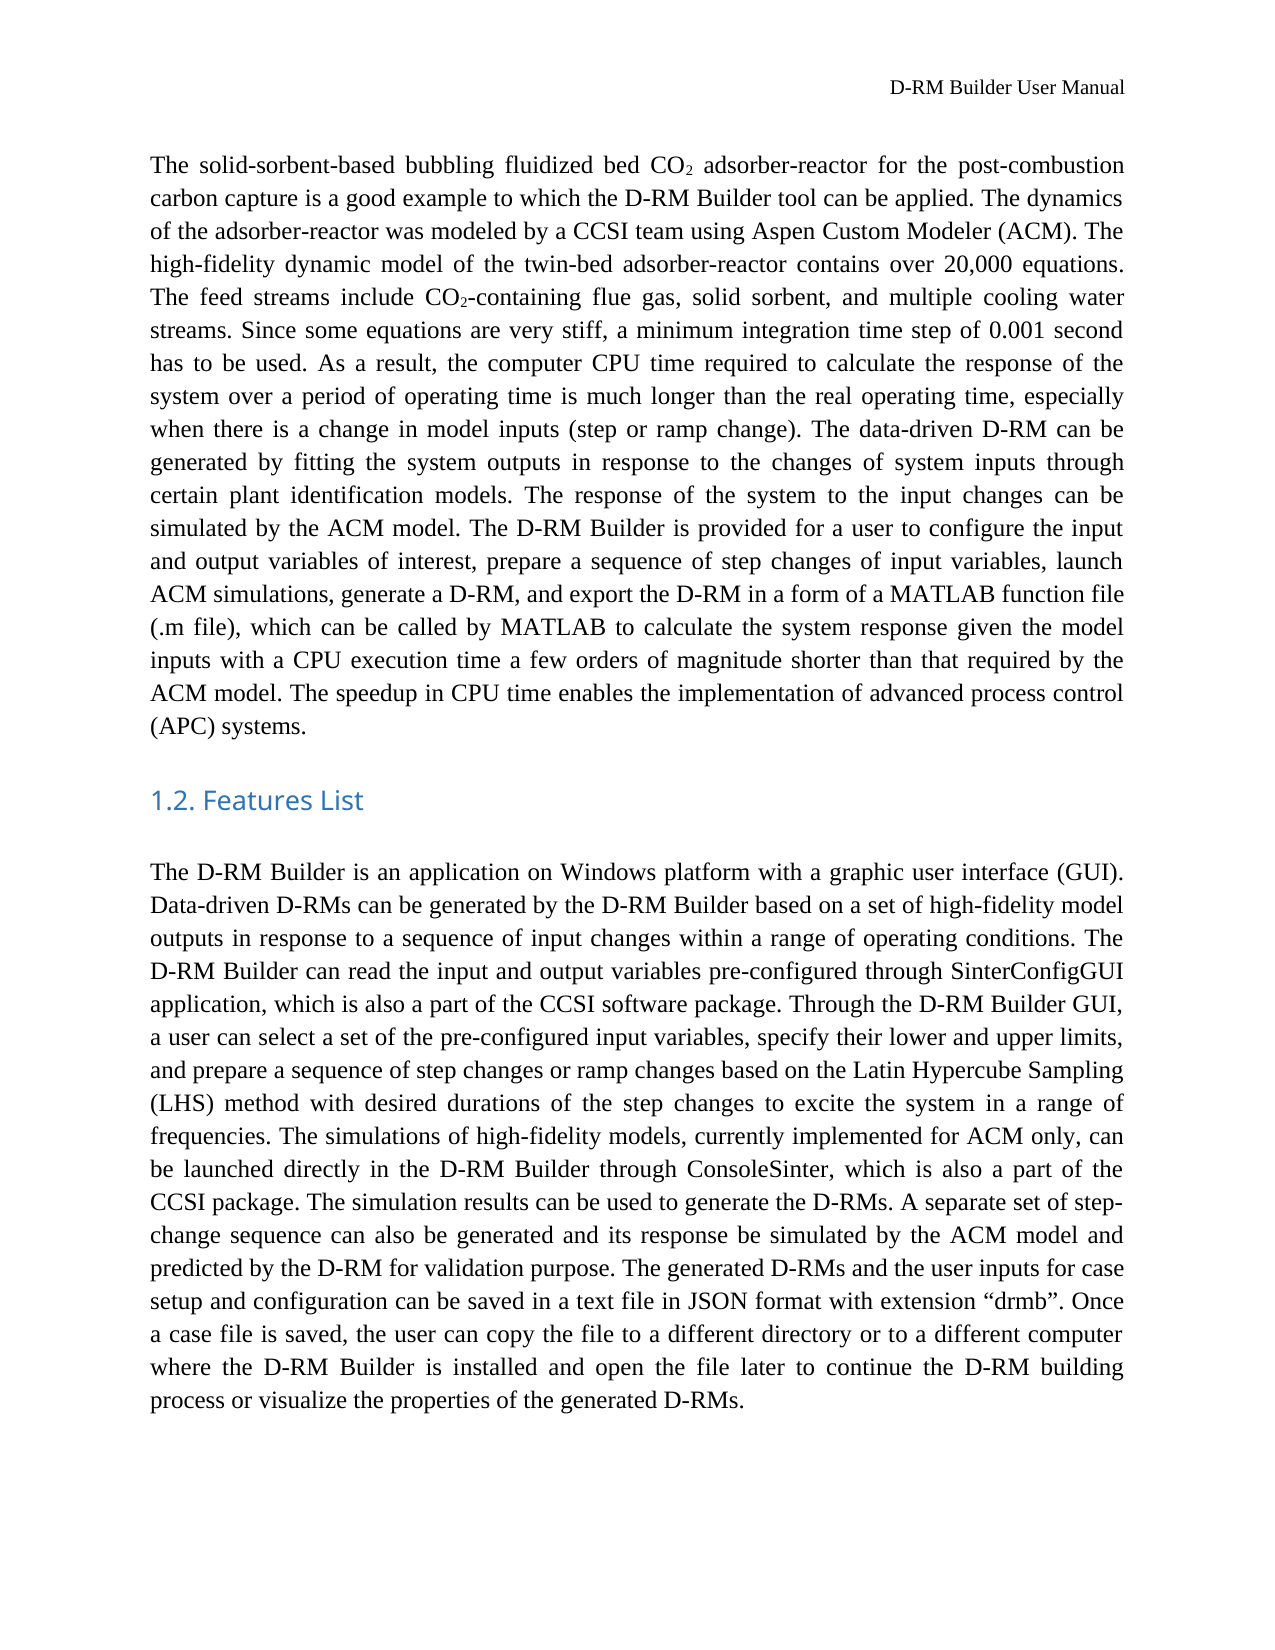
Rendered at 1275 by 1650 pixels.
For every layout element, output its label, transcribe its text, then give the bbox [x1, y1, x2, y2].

subtitle 1.2. Features List [150, 782, 1125, 818]
text The solid-sorbent-based bubbling fluidized bed CO2 adsorber-reactor for the post-combustion carbon capture is a good example to which the D-RM Builder tool can be applied. The dynamics of the adsorber-reactor was modeled by a CCSI team using Aspen Custom Modeler (ACM). The high-fidelity dynamic model of the twin-bed adsorber-reactor contains over 20,000 equations. The feed streams include CO2-containing flue gas, solid sorbent, and multiple cooling water streams. Since some equations are very stiff, a minimum integration time step of 0.001 second has to be used. As a result, the computer CPU time required to calculate the response of the system over a period of operating time is much longer than the real operating time, especially when there is a change in model inputs (step or ramp change). The data-driven D-RM can be generated by fitting the system outputs in response to the changes of system inputs through certain plant identification models. The response of the system to the input changes can be simulated by the ACM model. The D-RM Builder is provided for a user to configure the input and output variables of interest, prepare a sequence of step changes of input variables, launch ACM simulations, generate a D-RM, and export the D-RM in a form of a MATLAB function file (.m file), which can be called by MATLAB to calculate the system response given the model inputs with a CPU execution time a few orders of magnitude shorter than that required by the ACM model. The speedup in CPU time enables the implementation of advanced process control (APC) systems. [150, 150, 1125, 740]
text The D-RM Builder is an application on Windows platform with a graphic user interface (GUI). Data-driven D-RMs can be generated by the D-RM Builder based on a set of high-fidelity model outputs in response to a sequence of input changes within a range of operating conditions. The D-RM Builder can read the input and output variables pre-configured through SinterConfigGUI application, which is also a part of the CCSI software package. Through the D-RM Builder GUI, a user can select a set of the pre-configured input variables, specify their lower and upper limits, and prepare a sequence of step changes or ramp changes based on the Latin Hypercube Sampling (LHS) method with desired durations of the step changes to excite the system in a range of frequencies. The simulations of high-fidelity models, currently implemented for ACM only, can be launched directly in the D-RM Builder through ConsoleSinter, which is also a part of the CCSI package. The simulation results can be used to generate the D-RMs. A separate set of step-change sequence can also be generated and its response be simulated by the ACM model and predicted by the D-RM for validation purpose. The generated D-RMs and the user inputs for case setup and configuration can be saved in a text file in JSON format with extension “drmb”. Once a case file is saved, the user can copy the file to a different directory or to a different computer where the D-RM Builder is installed and open the file later to continue the D-RM building process or visualize the properties of the generated D-RMs. [150, 857, 1125, 1414]
